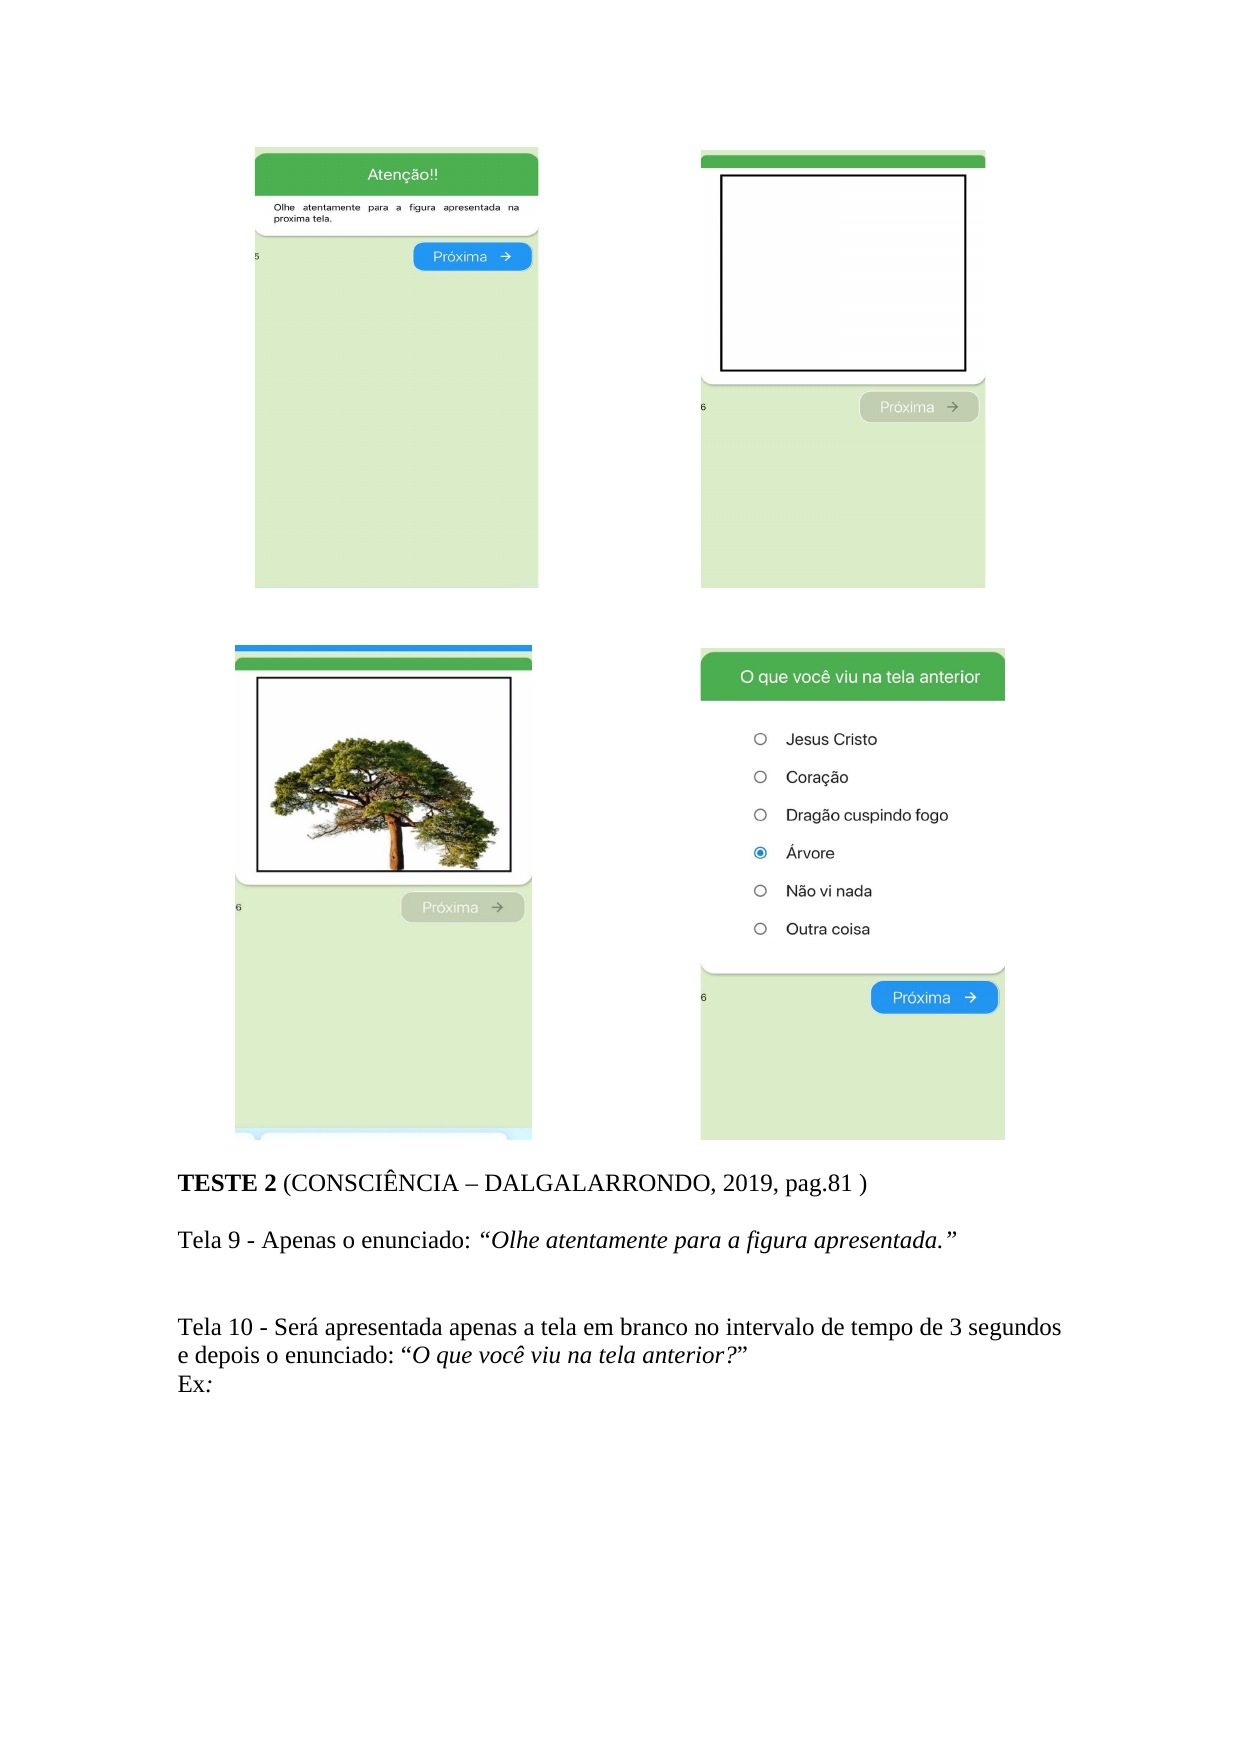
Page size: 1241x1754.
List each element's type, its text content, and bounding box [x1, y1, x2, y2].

picture [235, 645, 532, 1140]
text TESTE 2 (CONSCIÊNCIA – DALGALARRONDO, 2019, pag.81 ) [177, 1168, 1063, 1197]
text Tela 9 - Apenas o enunciado: “Olhe atentamente para a figura apresentada.” [177, 1226, 1063, 1254]
text Tela 10 - Será apresentada apenas a tela em branco no intervalo de tempo de 3 segundos e depois o enunciado: “O que você viu na tela anterior?” [177, 1312, 1063, 1369]
picture [700, 648, 1005, 1140]
text Ex: [177, 1369, 1063, 1398]
picture [254, 147, 539, 588]
picture [700, 150, 986, 588]
